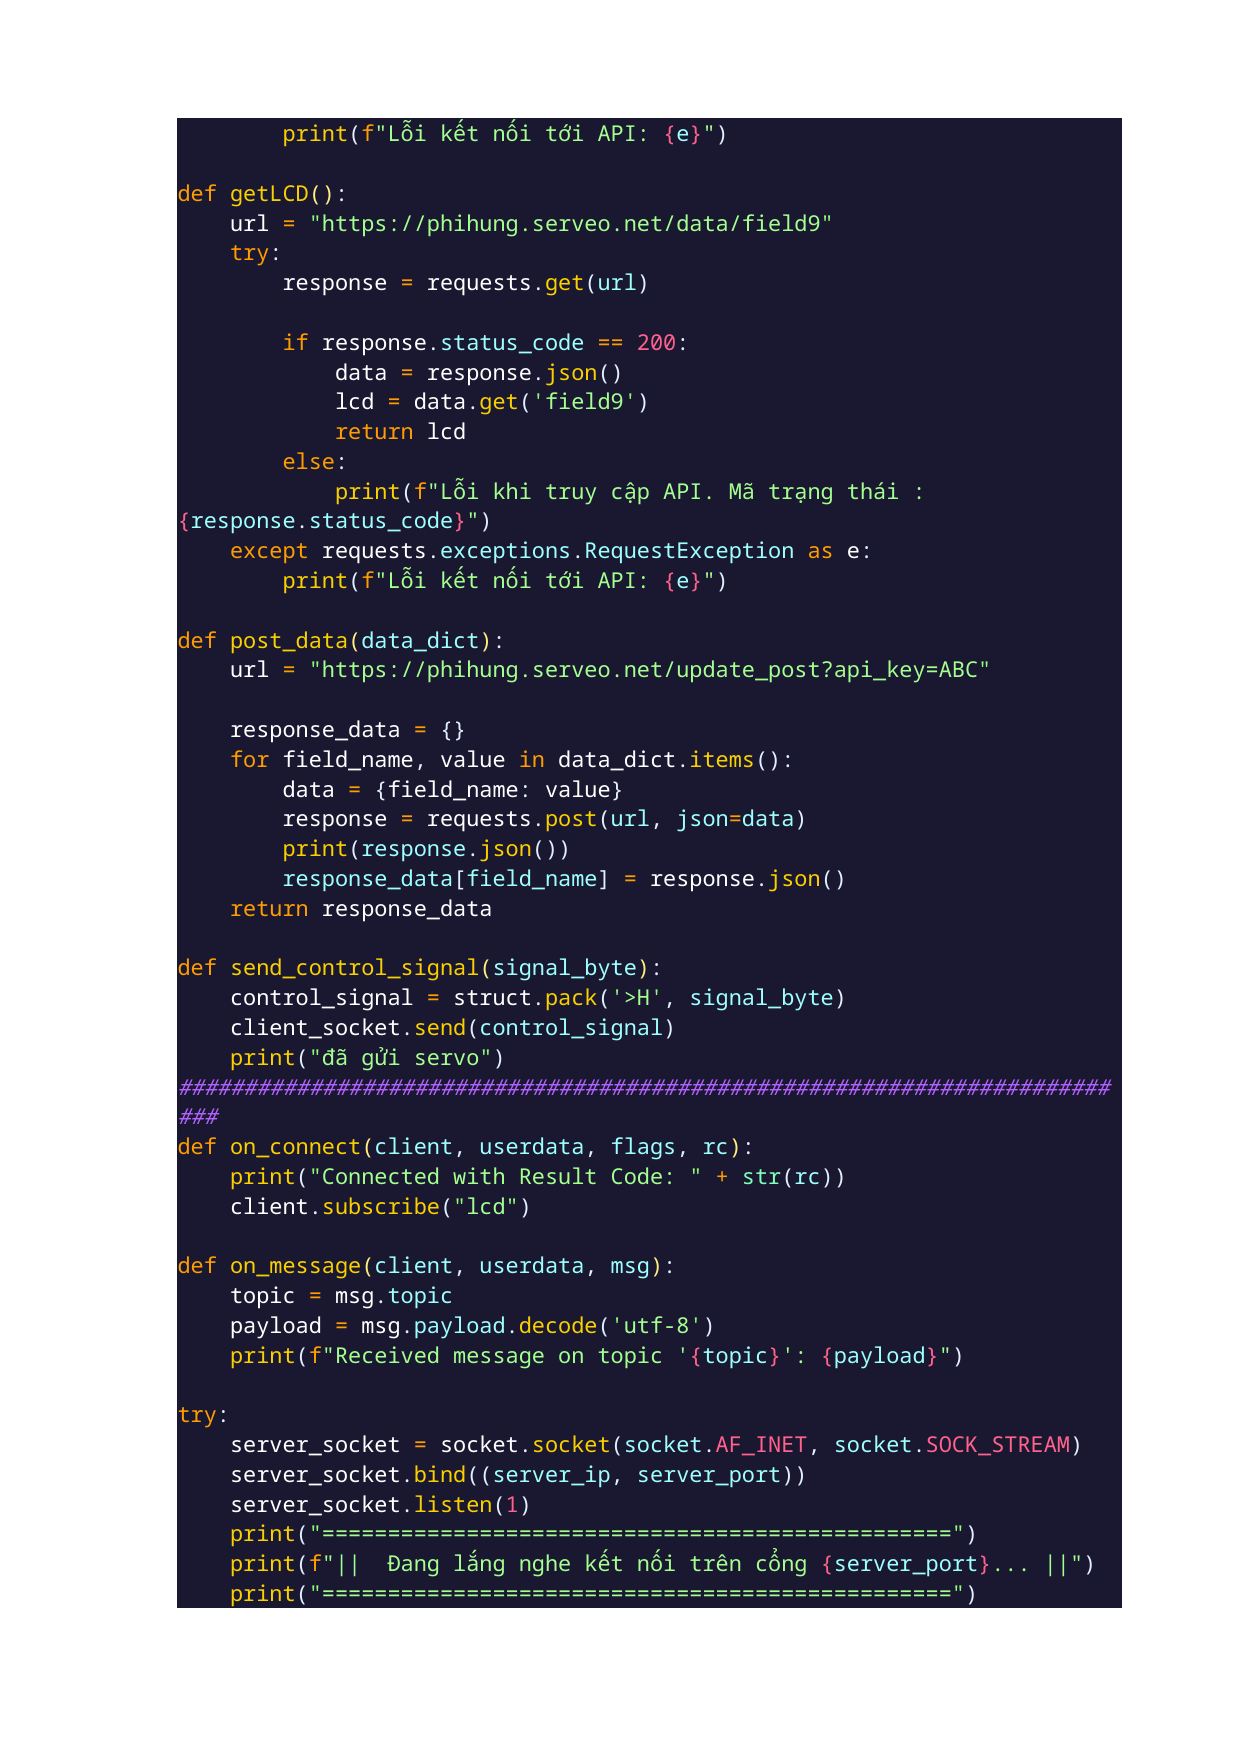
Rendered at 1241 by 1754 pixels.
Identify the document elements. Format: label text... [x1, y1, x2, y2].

text def getLCD(): [177, 178, 1122, 207]
text client_socket.send(control_signal) [177, 1012, 1122, 1042]
text print("================================================") [177, 1578, 1122, 1608]
text print(f"Received message on topic '{topic}': {payload}") [177, 1339, 1122, 1369]
text server_socket.listen(1) [177, 1488, 1122, 1518]
text print(f"Lỗi kết nối tới API: {e}") [177, 118, 1122, 148]
text ########################################################################## [177, 1071, 1122, 1131]
text response = requests.post(url, json=data) [177, 803, 1122, 833]
text response_data = {} [177, 714, 1122, 744]
text else: [177, 446, 1122, 476]
text return lcd [177, 416, 1122, 446]
text response = requests.get(url) [177, 267, 1122, 297]
text url = "https://phihung.serveo.net/data/field9" [177, 207, 1122, 237]
text if response.status_code == 200: [177, 327, 1122, 356]
text print("đã gửi servo") [177, 1042, 1122, 1071]
text print(f"Lỗi kết nối tới API: {e}") [177, 565, 1122, 595]
text server_socket = socket.socket(socket.AF_INET, socket.SOCK_STREAM) [177, 1429, 1122, 1459]
text def send_control_signal(signal_byte): [177, 952, 1122, 982]
text data = {field_name: value} [177, 773, 1122, 803]
text def on_connect(client, userdata, flags, rc): [177, 1131, 1122, 1161]
text try: [177, 237, 1122, 267]
text for field_name, value in data_dict.items(): [177, 744, 1122, 773]
text response_data[field_name] = response.json() [177, 863, 1122, 893]
text data = response.json() [177, 356, 1122, 386]
text print("================================================") [177, 1518, 1122, 1548]
text client.subscribe("lcd") [177, 1191, 1122, 1220]
text topic = msg.topic [177, 1280, 1122, 1310]
text print(f"Lỗi khi truy cập API. Mã trạng thái : {response.status_code}") [177, 476, 1122, 535]
text return response_data [177, 893, 1122, 922]
text payload = msg.payload.decode('utf-8') [177, 1310, 1122, 1339]
text def on_message(client, userdata, msg): [177, 1250, 1122, 1280]
text lcd = data.get('field9') [177, 386, 1122, 416]
text print(response.json()) [177, 833, 1122, 863]
text control_signal = struct.pack('>H', signal_byte) [177, 982, 1122, 1012]
text server_socket.bind((server_ip, server_port)) [177, 1459, 1122, 1488]
text except requests.exceptions.RequestException as e: [177, 535, 1122, 565]
text url = "https://phihung.serveo.net/update_post?api_key=ABC" [177, 654, 1122, 684]
text try: [177, 1399, 1122, 1429]
text print("Connected with Result Code: " + str(rc)) [177, 1161, 1122, 1191]
text print(f"|| Đang lắng nghe kết nối trên cổng {server_port}... ||") [177, 1548, 1122, 1578]
text def post_data(data_dict): [177, 624, 1122, 654]
